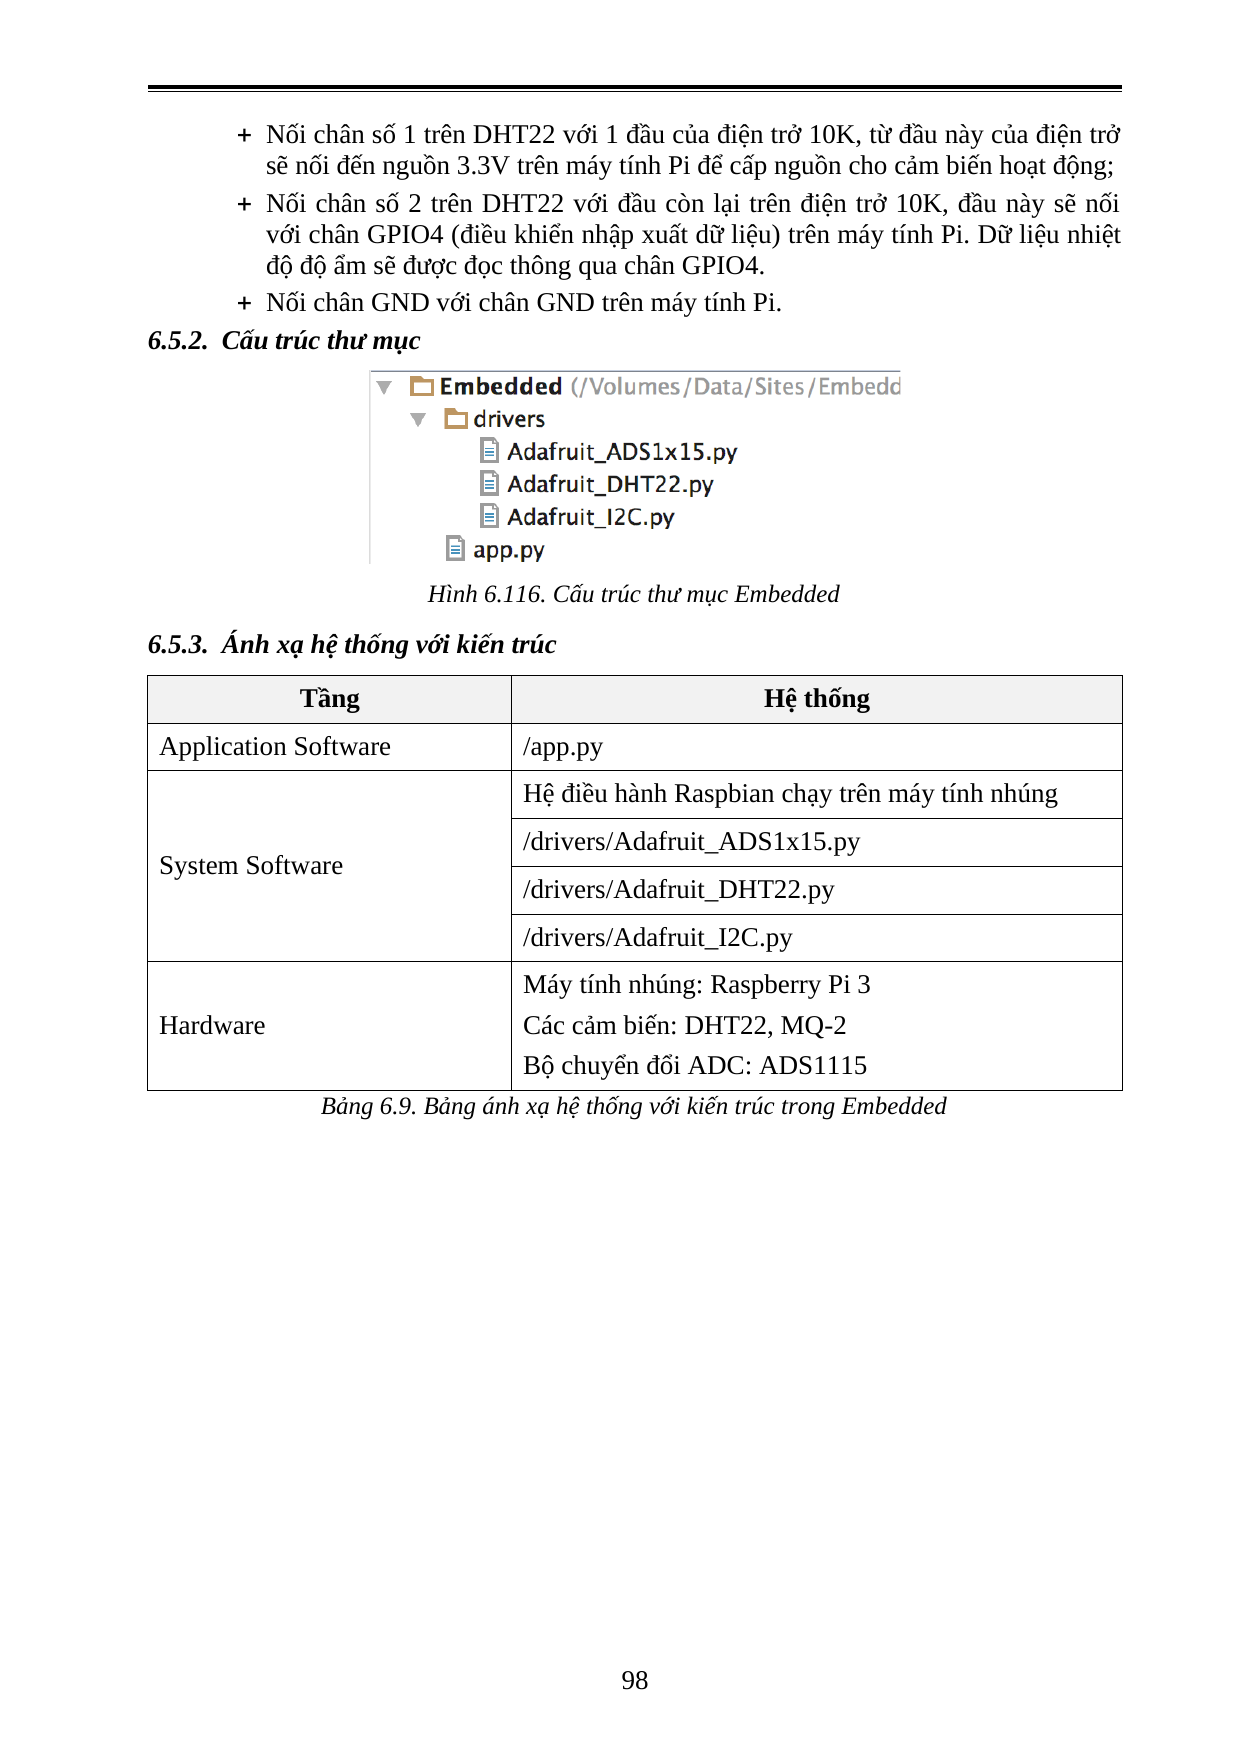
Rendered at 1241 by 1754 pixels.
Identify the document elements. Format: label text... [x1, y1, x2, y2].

table_cell Application Software [148, 724, 511, 770]
table_cell /app.py [512, 724, 1122, 770]
table_cell /drivers/Adafruit_DHT22.py [512, 867, 1122, 913]
picture [369, 370, 901, 564]
table_cell /drivers/Adafruit_I2C.py [512, 915, 1122, 961]
text Nối chân số 1 trên DHT22 với 1 đầu của điện trở 10K, từ đầu này của điện trở sẽ nối đến nguồn 3.3V trên máy tính Pi để cấp nguồn cho cảm biến hoạt động; [236, 118, 1122, 181]
table_cell Hệ điều hành Raspbian chạy trên máy tính nhúng [512, 771, 1122, 818]
text Nối chân GND với chân GND trên máy tính Pi. [236, 287, 1122, 318]
text Nối chân số 2 trên DHT22 với đầu còn lại trên điện trở 10K, đầu này sẽ nối với chân GPIO4 (điều khiển nhập xuất dữ liệu) trên máy tính Pi. Dữ liệu nhiệt độ độ ẩm sẽ được đọc thông qua chân GPIO4. [236, 187, 1122, 280]
table_cell System Software [148, 771, 511, 961]
table_cell /drivers/Adafruit_ADS1x15.py [512, 819, 1122, 866]
table_header Tầng [148, 676, 511, 723]
table_cell Máy tính nhúng: Raspberry Pi 3 Các cảm biến: DHT22, MQ-2 Bộ chuyển đổi ADC: ADS1115 [512, 962, 1122, 1090]
subtitle Cấu trúc thư mục [148, 324, 1122, 355]
subtitle Ánh xạ hệ thống với kiến trúc [148, 628, 1122, 659]
text Hình 6.16. Cấu trúc thư mục Embedded [148, 579, 1122, 607]
table_header Hệ thống [512, 676, 1122, 723]
table_cell Hardware [148, 962, 511, 1090]
